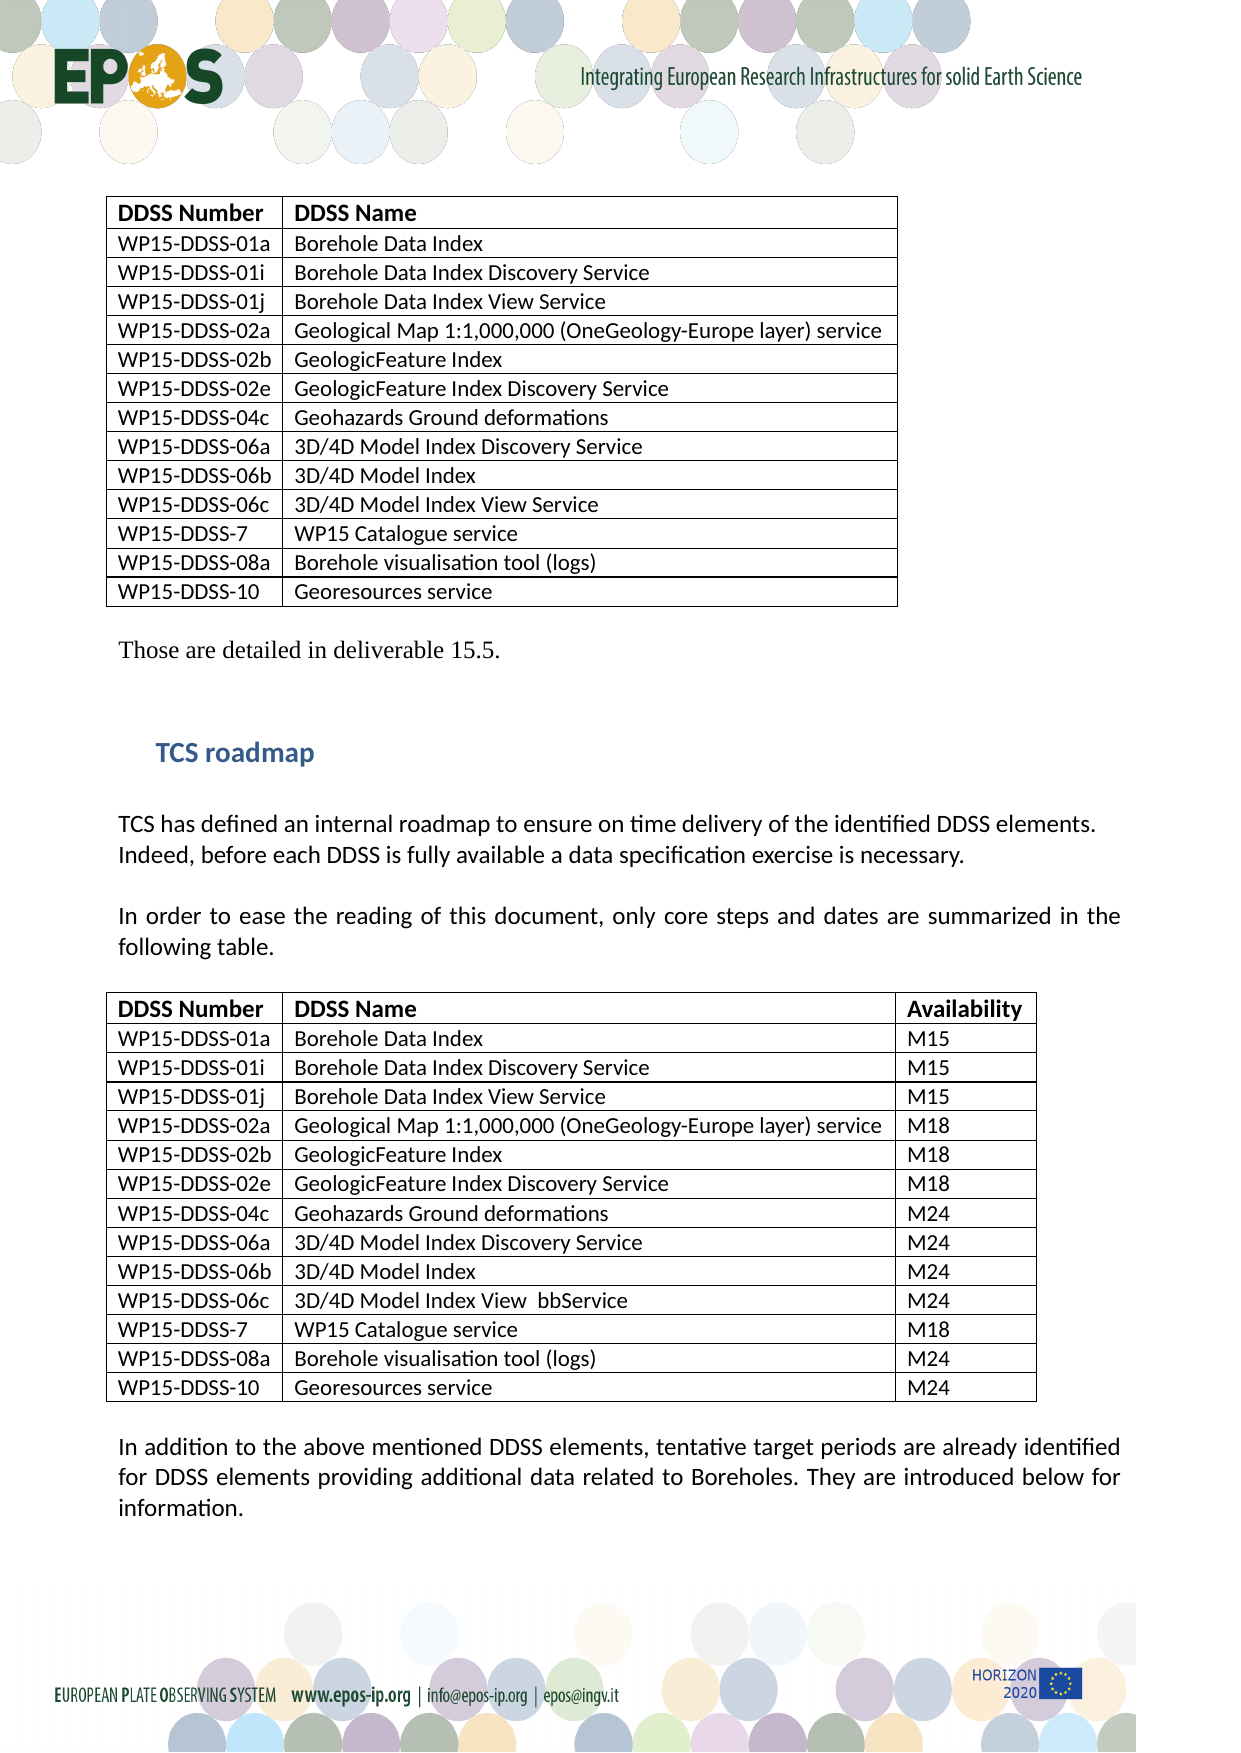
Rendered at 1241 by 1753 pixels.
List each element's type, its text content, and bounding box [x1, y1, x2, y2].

table_cell WP15-DDSS-04c [107, 403, 282, 431]
table_cell WP15-DDSS-06c [107, 1286, 282, 1314]
picture [0, 1581, 1136, 1752]
table_cell M15 [896, 1083, 1036, 1110]
table_cell M15 [896, 1053, 1036, 1081]
table_cell Geological Map 1:1,000,000 (OneGeology-Europe layer) service [283, 316, 897, 344]
table_header DDSS Number [107, 993, 282, 1023]
table_cell 3D/4D Model Index View Service [283, 490, 897, 518]
table_cell WP15-DDSS-06a [107, 432, 282, 460]
table_cell Georesources service [283, 1373, 895, 1401]
text In order to ease the reading of this document, only core steps and dates are summarized in the following table. [118, 900, 1122, 961]
table_cell M24 [896, 1344, 1036, 1372]
table_cell WP15-DDSS-06a [107, 1228, 282, 1256]
table_header Availability [896, 993, 1036, 1023]
text Indeed, before each DDSS is fully available a data specification exercise is necessary. [118, 839, 1122, 869]
table_cell GeologicFeature Index Discovery Service [283, 1170, 895, 1198]
table_header DDSS Name [283, 993, 895, 1023]
table_cell Borehole Data Index Discovery Service [283, 258, 897, 286]
table_cell M18 [896, 1170, 1036, 1198]
table_cell WP15-DDSS-06b [107, 461, 282, 489]
table_cell WP15-DDSS-04c [107, 1199, 282, 1227]
text Those are detailed in deliverable 15.5. [118, 635, 1122, 664]
table_cell WP15-DDSS-02a [107, 316, 282, 344]
table_cell WP15-DDSS-10 [107, 1373, 282, 1401]
table_cell 3D/4D Model Index [283, 461, 897, 489]
table_cell WP15-DDSS-08a [107, 549, 282, 576]
table_cell M24 [896, 1257, 1036, 1285]
table_cell GeologicFeature Index [283, 1141, 895, 1168]
table_cell Georesources service [283, 578, 897, 606]
table_cell WP15-DDSS-02e [107, 1170, 282, 1198]
table_cell M24 [896, 1228, 1036, 1256]
table_cell Borehole Data Index View Service [283, 1083, 895, 1110]
table_cell M24 [896, 1373, 1036, 1401]
table_cell Borehole Data Index Discovery Service [283, 1053, 895, 1081]
table_cell WP15-DDSS-7 [107, 519, 282, 547]
table_cell 3D/4D Model Index [283, 1257, 895, 1285]
table_cell WP15-DDSS-08a [107, 1344, 282, 1372]
table_cell GeologicFeature Index Discovery Service [283, 374, 897, 402]
table_cell Borehole Data Index [283, 229, 897, 257]
table_cell 3D/4D Model Index Discovery Service [283, 432, 897, 460]
table_cell M18 [896, 1111, 1036, 1139]
table_cell WP15-DDSS-06c [107, 490, 282, 518]
table_cell WP15-DDSS-10 [107, 578, 282, 606]
table_cell Borehole visualisation tool (logs) [283, 549, 897, 576]
table_cell WP15-DDSS-02a [107, 1111, 282, 1139]
table_cell M18 [896, 1141, 1036, 1168]
table_cell WP15-DDSS-06b [107, 1257, 282, 1285]
table_cell WP15 Catalogue service [283, 1315, 895, 1343]
table_header DDSS Number [107, 197, 282, 228]
table_cell GeologicFeature Index [283, 345, 897, 373]
table_cell M24 [896, 1286, 1036, 1314]
table_header DDSS Name [283, 197, 897, 228]
table_cell 3D/4D Model Index Discovery Service [283, 1228, 895, 1256]
table_cell M15 [896, 1024, 1036, 1052]
table_cell WP15-DDSS-01a [107, 229, 282, 257]
table_cell WP15-DDSS-01j [107, 287, 282, 315]
picture [0, 0, 1136, 166]
table_cell WP15-DDSS-01i [107, 258, 282, 286]
table_cell Borehole Data Index [283, 1024, 895, 1052]
table_cell M18 [896, 1315, 1036, 1343]
table_cell Borehole visualisation tool (logs) [283, 1344, 895, 1372]
table_cell WP15-DDSS-01i [107, 1053, 282, 1081]
table_cell Geohazards Ground deformations [283, 403, 897, 431]
table_cell WP15-DDSS-02e [107, 374, 282, 402]
table_cell WP15-DDSS-01a [107, 1024, 282, 1052]
text TCS has defined an internal roadmap to ensure on time delivery of the identified DDSS elements. [118, 808, 1122, 839]
table_cell Geological Map 1:1,000,000 (OneGeology-Europe layer) service [283, 1111, 895, 1139]
table_cell 3D/4D Model Index View bbService [283, 1286, 895, 1314]
table_cell Geohazards Ground deformations [283, 1199, 895, 1227]
table_cell Borehole Data Index View Service [283, 287, 897, 315]
table_cell WP15-DDSS-02b [107, 345, 282, 373]
table_cell WP15-DDSS-7 [107, 1315, 282, 1343]
table_cell WP15-DDSS-01j [107, 1083, 282, 1110]
text In addition to the above mentioned DDSS elements, tentative target periods are already identified for DDSS elements providing additional data related to Boreholes. They are introduced below for information. [118, 1431, 1122, 1522]
text TCS roadmap [155, 734, 1122, 770]
table_cell M24 [896, 1199, 1036, 1227]
table_cell WP15-DDSS-02b [107, 1141, 282, 1168]
table_cell WP15 Catalogue service [283, 519, 897, 547]
